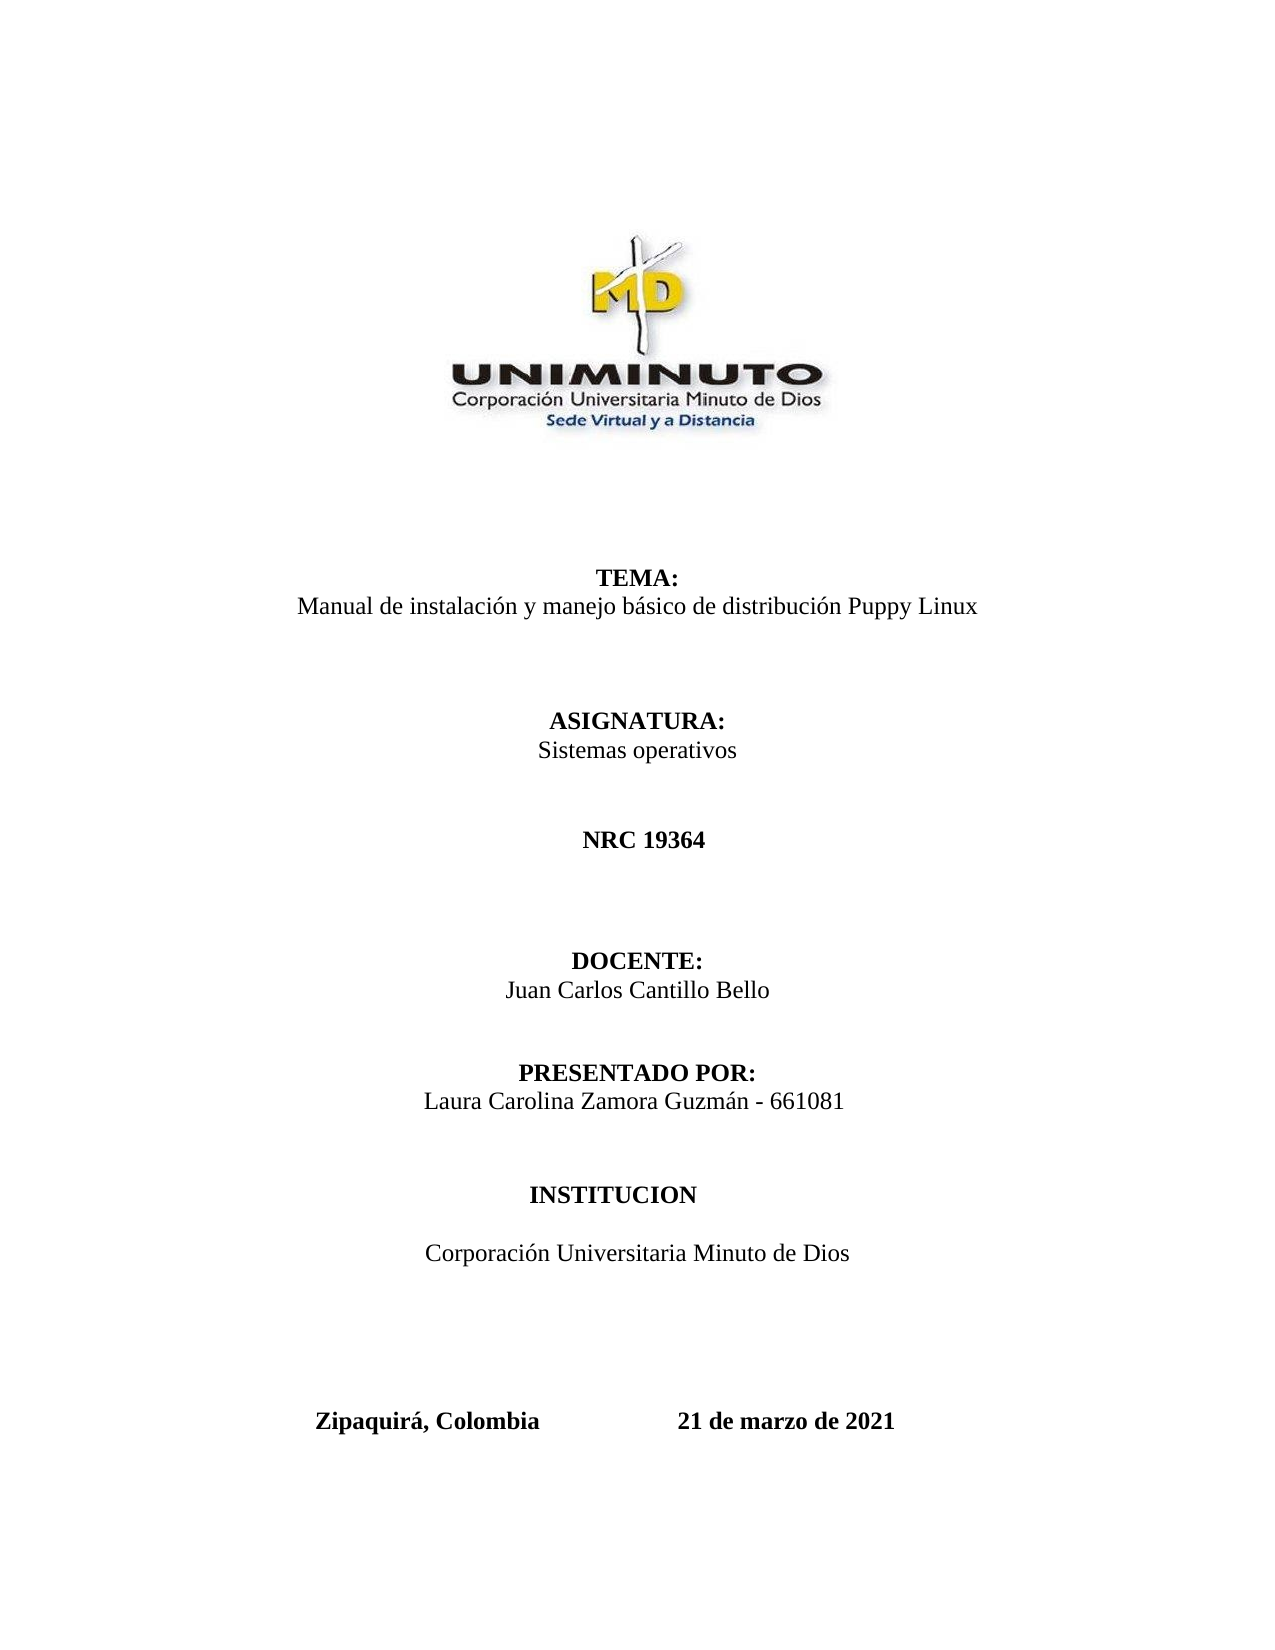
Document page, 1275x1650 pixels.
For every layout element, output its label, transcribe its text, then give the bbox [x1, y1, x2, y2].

text Sistemas operativos [177, 735, 1098, 764]
text NRC 19364 [270, 825, 1054, 853]
text TEMA: [177, 563, 1098, 591]
text DOCENTE: [177, 946, 1098, 975]
text PRESENTADO POR: [177, 1058, 1098, 1086]
text Laura Carolina Zamora Guzmán - 661081 [177, 1086, 1098, 1115]
text INSTITUCION [177, 1180, 697, 1209]
text Corporación Universitaria Minuto de Dios [177, 1238, 1098, 1267]
text Zipaquirá, Colombia 21 de marzo de 2021 [177, 1406, 1054, 1435]
picture [436, 147, 839, 516]
text Manual de instalación y manejo básico de distribución Puppy Linux [177, 591, 1098, 620]
text Juan Carlos Cantillo Bello [177, 975, 1098, 1004]
text ASIGNATURA: [177, 706, 1098, 735]
